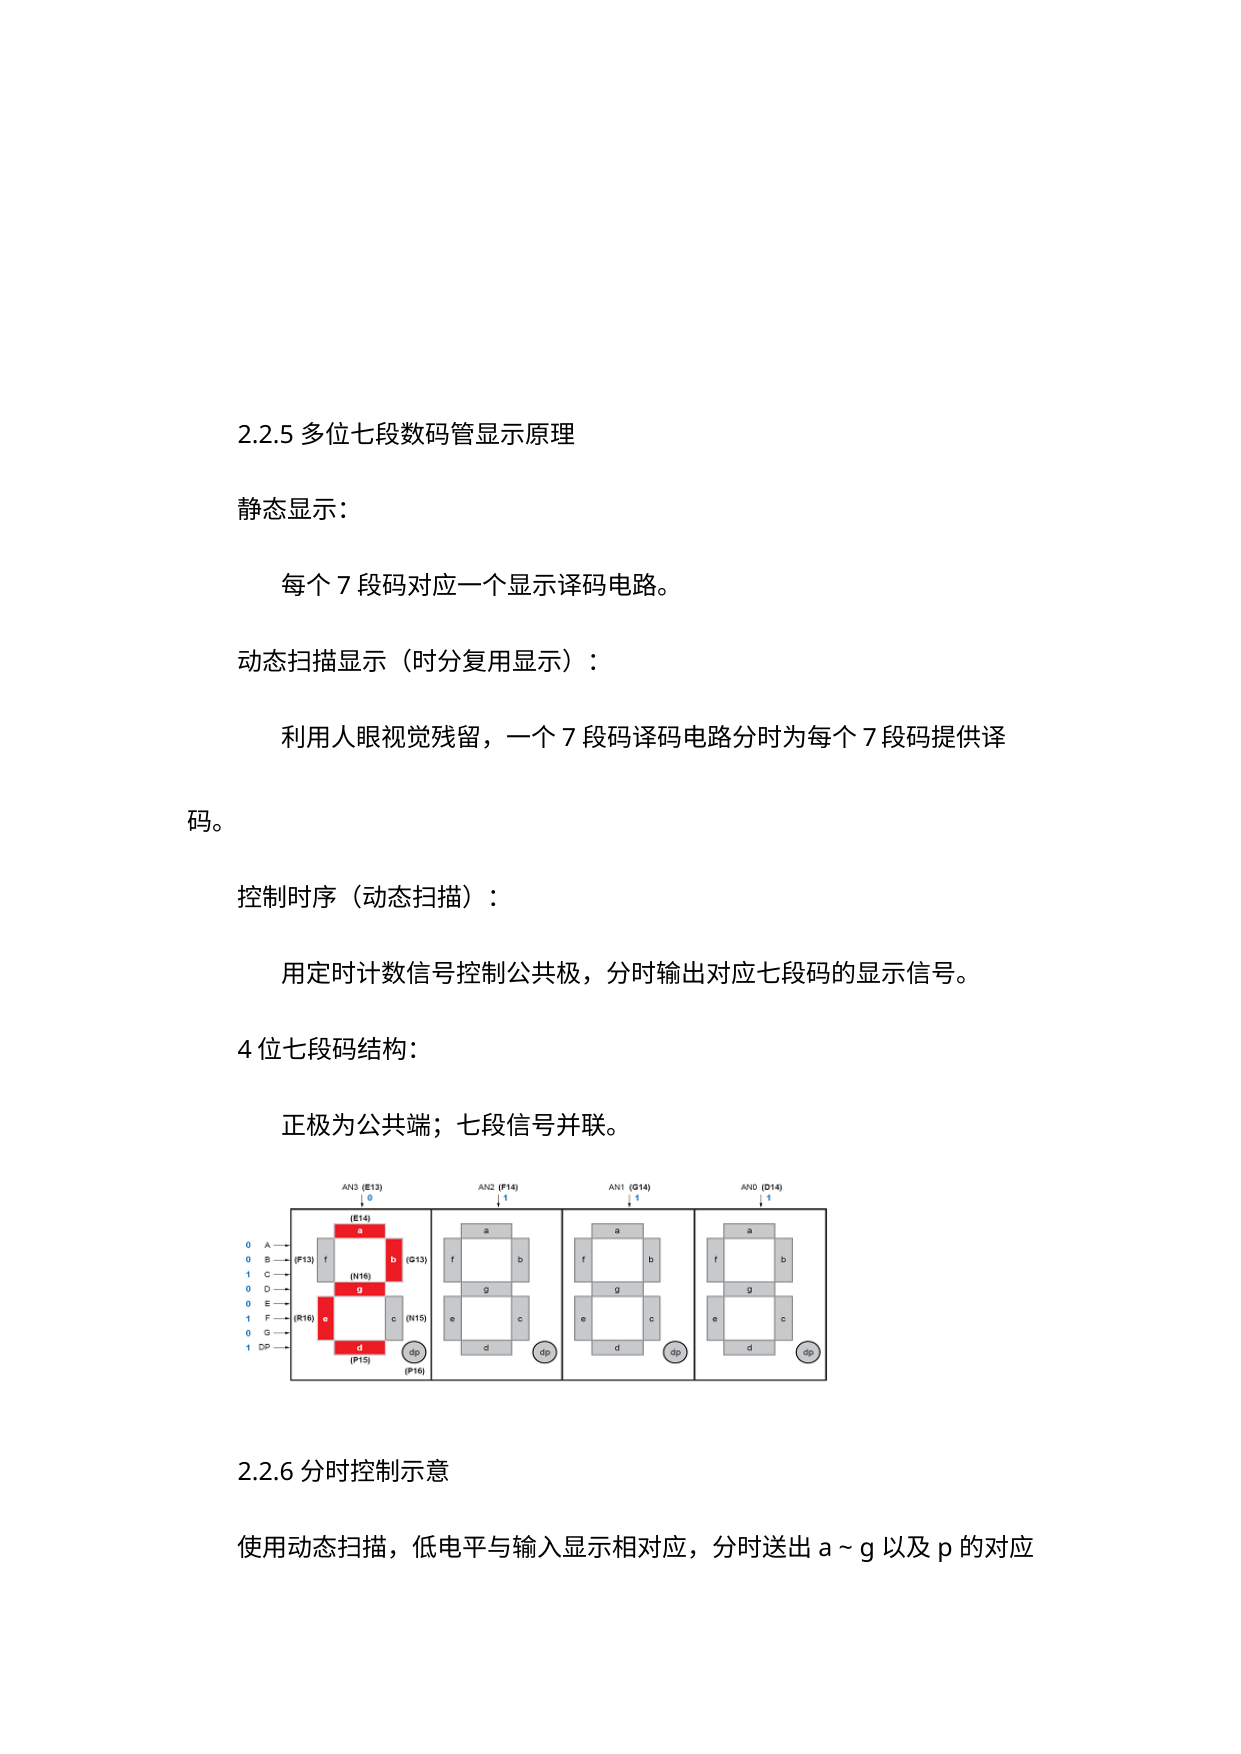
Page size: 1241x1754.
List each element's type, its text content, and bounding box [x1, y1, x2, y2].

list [187, 1513, 1053, 1578]
list 2.2.6 分时控制示意 [187, 1437, 1053, 1502]
list 4位七段码结构： [187, 1015, 1053, 1080]
list 控制时序（动态扫描）： [187, 863, 1053, 928]
list 2.2.5 多位七段数码管显示原理 [187, 400, 1053, 465]
list 静态显示： [187, 476, 1053, 541]
list 正极为公共端；七段信号并联。 [187, 1091, 1053, 1156]
list 动态扫描显示（时分复用显示）： [187, 627, 1053, 692]
list 每个 7 段码对应一个显示译码电路。 [187, 551, 1053, 616]
picture [241, 1178, 831, 1386]
list 利用人眼视觉残留，一个 7 段码译码电路分时为每个7段码提供译码。 [187, 703, 1053, 852]
list 用定时计数信号控制公共极，分时输出对应七段码的显示信号。 [187, 939, 1053, 1004]
